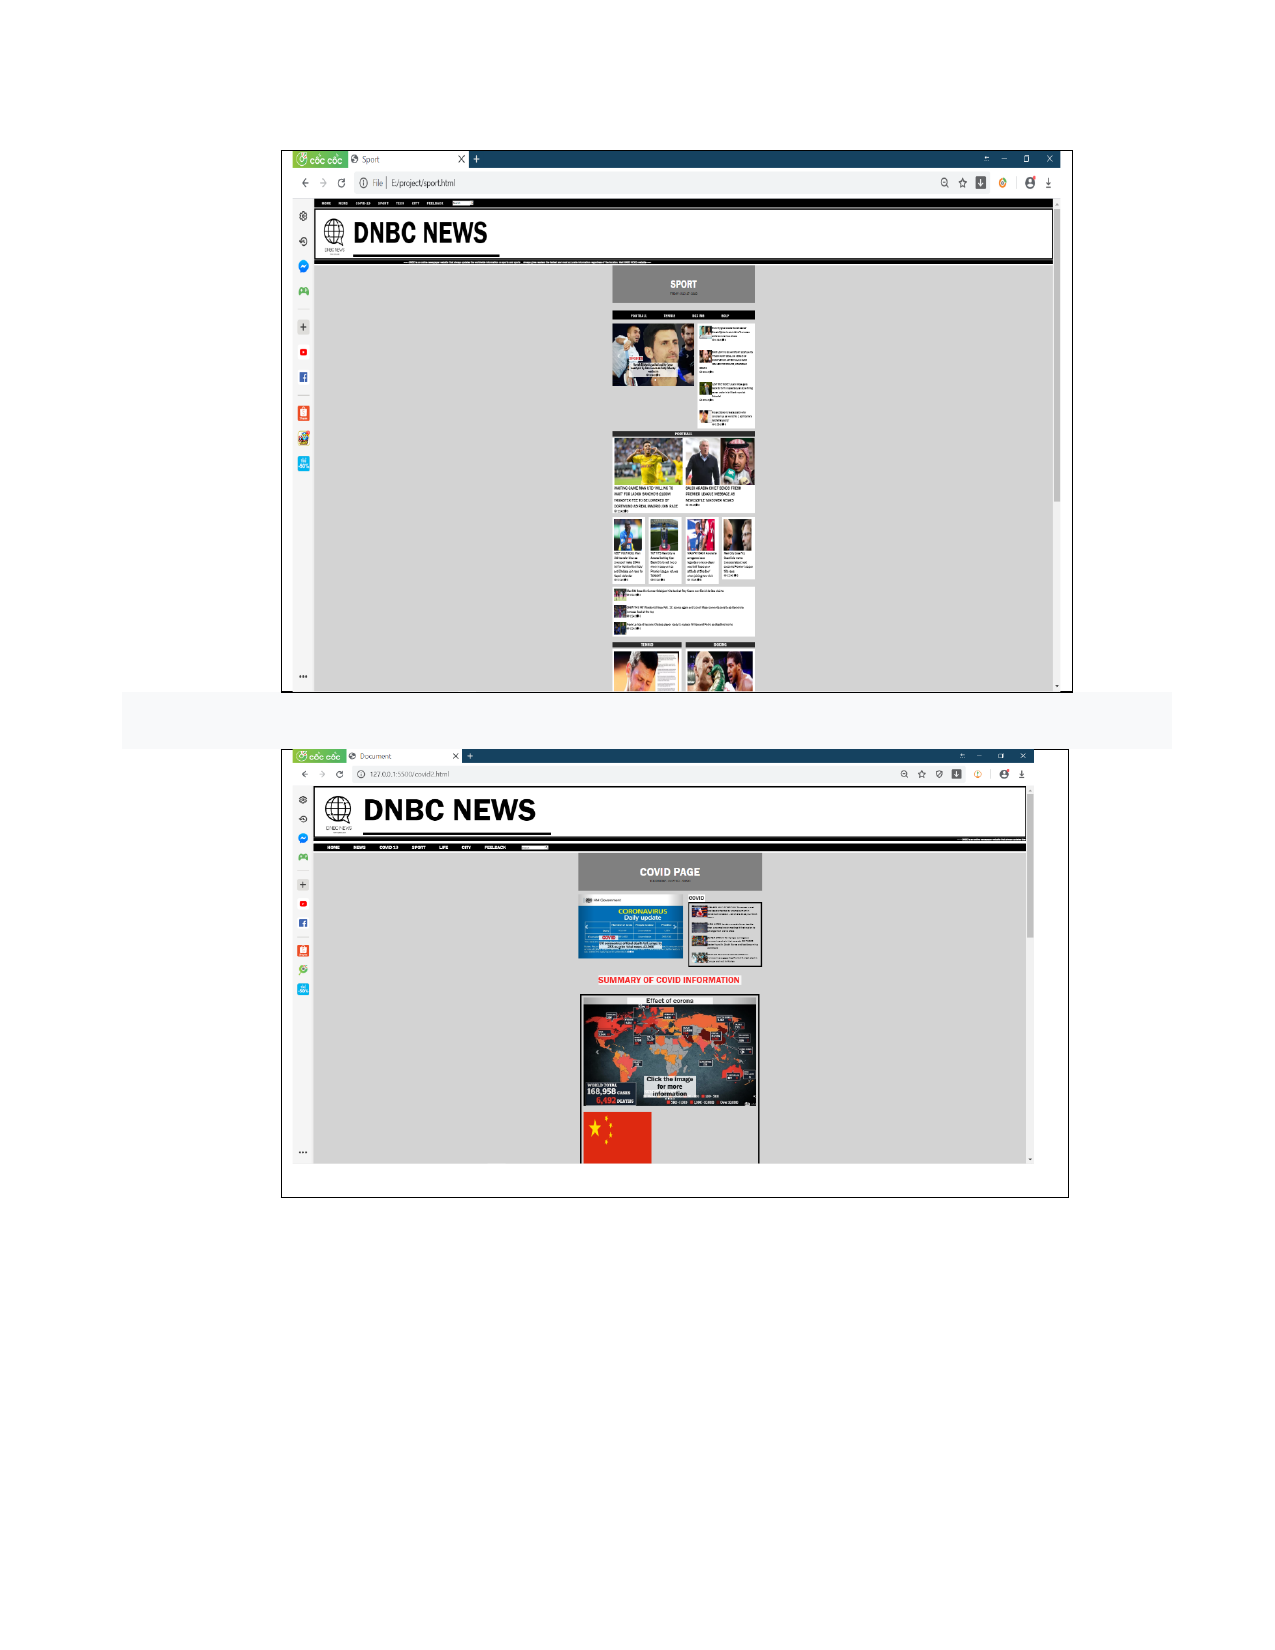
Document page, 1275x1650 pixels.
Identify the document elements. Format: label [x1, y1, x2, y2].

table_header [282, 750, 1068, 1197]
table_header [282, 151, 292, 691]
picture [292, 749, 1034, 1164]
picture [292, 151, 1061, 692]
table_header [1061, 151, 1072, 691]
